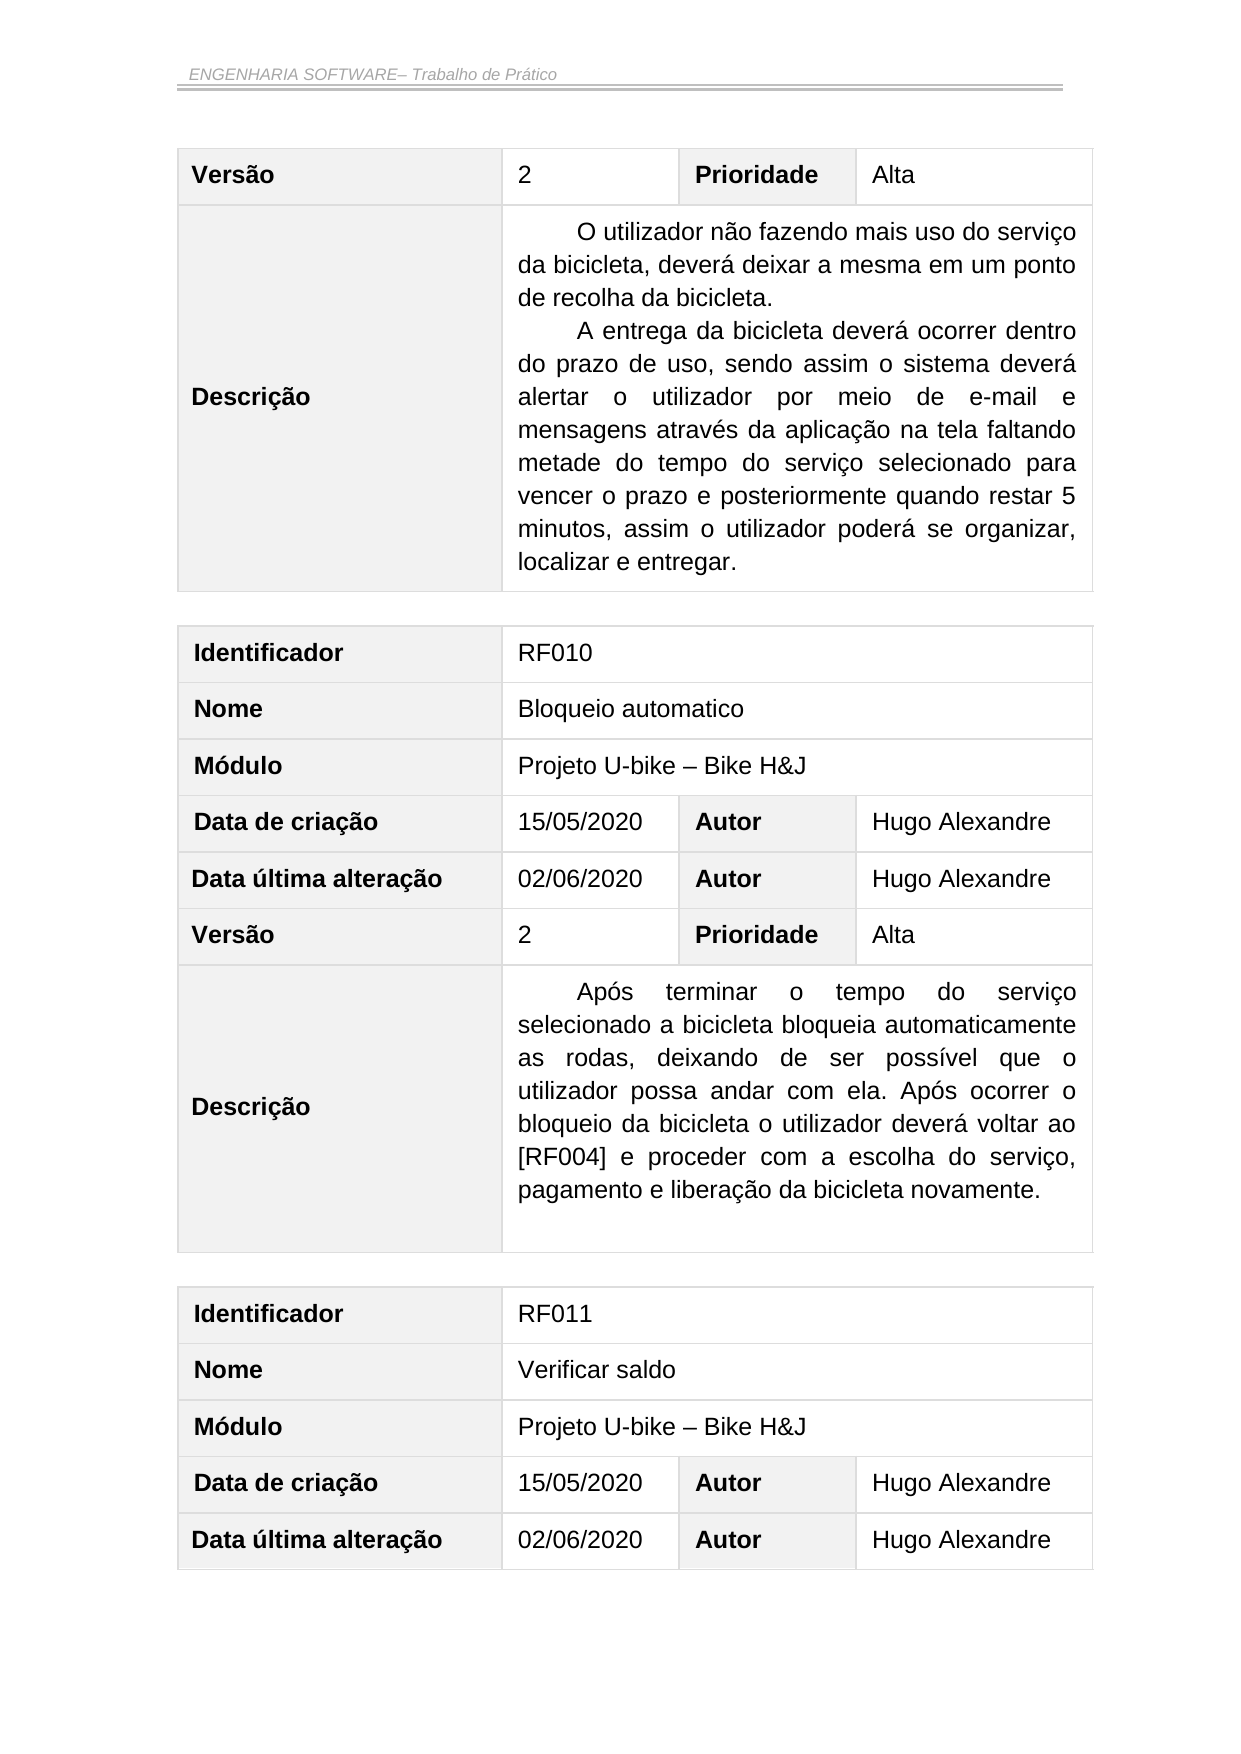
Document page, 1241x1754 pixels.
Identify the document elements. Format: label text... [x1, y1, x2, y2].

table_header RF010 [503, 627, 1092, 682]
table_cell Verificar saldo [503, 1344, 1092, 1399]
table_cell 15/05/2020 [503, 796, 678, 851]
table_cell Data de criação [179, 1457, 501, 1512]
table_cell Autor [680, 853, 855, 908]
table_cell Prioridade [680, 149, 855, 204]
table_cell Nome [179, 1344, 501, 1399]
table_cell Nome [179, 683, 501, 738]
table_cell Prioridade [680, 909, 855, 964]
table_cell Alta [857, 909, 1092, 964]
table_cell Autor [680, 796, 855, 851]
table_cell Versão [179, 149, 501, 204]
table_cell Versão [179, 909, 501, 964]
table_cell Data última alteração [179, 1514, 501, 1568]
table_cell Projeto U-bike – Bike H&J [503, 740, 1092, 795]
table_cell Após terminar o tempo do serviço selecionado a bicicleta bloqueia automaticamente as rodas, deixando de ser possível que o utilizador possa andar com ela. Após ocorrer o bloqueio da bicicleta o utilizador deverá voltar ao [RF004] e proceder com a escolha do serviço, pagamento e liberação da bicicleta novamente. [503, 966, 1092, 1252]
table_cell 2 [503, 149, 678, 204]
table_cell Alta [857, 149, 1092, 204]
table_cell Hugo Alexandre [857, 853, 1092, 908]
table_cell 2 [503, 909, 678, 964]
table_header Identificador [179, 627, 501, 682]
table_cell Módulo [179, 740, 501, 795]
table_cell Descrição [179, 966, 501, 1252]
table_cell Hugo Alexandre [857, 796, 1092, 851]
table_cell Descrição [179, 206, 501, 591]
table_header Identificador [179, 1288, 501, 1343]
table_cell 02/06/2020 [503, 853, 678, 908]
table_cell Projeto U-bike – Bike H&J [503, 1401, 1092, 1456]
table_cell 15/05/2020 [503, 1457, 678, 1512]
table_cell 02/06/2020 [503, 1514, 678, 1568]
table_cell Autor [680, 1514, 855, 1568]
table_cell Hugo Alexandre [857, 1514, 1092, 1568]
table_cell Autor [680, 1457, 855, 1512]
table_cell Bloqueio automatico [503, 683, 1092, 738]
table_cell Data última alteração [179, 853, 501, 908]
table_header RF011 [503, 1288, 1092, 1343]
table_cell Hugo Alexandre [857, 1457, 1092, 1512]
table_cell O utilizador não fazendo mais uso do serviço da bicicleta, deverá deixar a mesma em um ponto de recolha da bicicleta. A entrega da bicicleta deverá ocorrer dentro do prazo de uso, sendo assim o sistema deverá alertar o utilizador por meio de e-mail e mensagens através da aplicação na tela faltando metade do tempo do serviço selecionado para vencer o prazo e posteriormente quando restar 5 minutos, assim o utilizador poderá se organizar, localizar e entregar. [503, 206, 1092, 591]
table_cell Módulo [179, 1401, 501, 1456]
table_cell Data de criação [179, 796, 501, 851]
